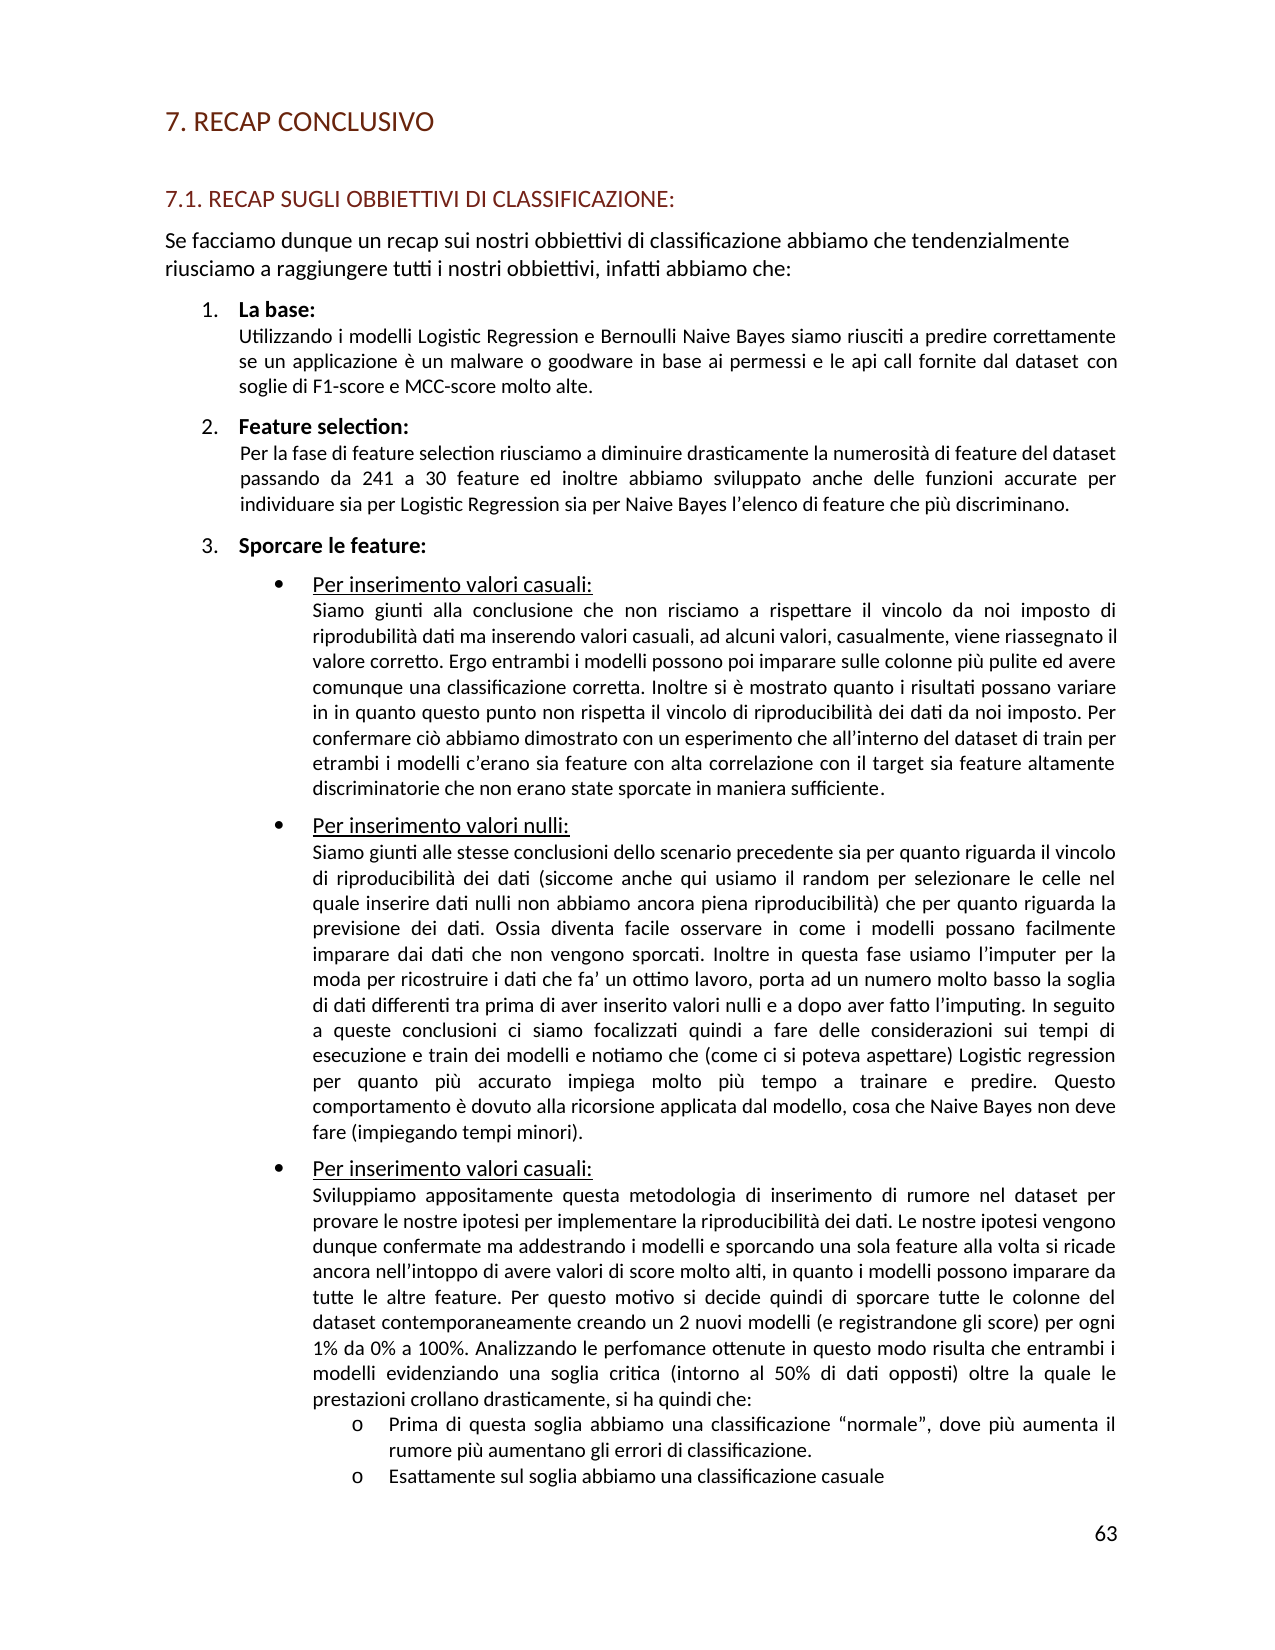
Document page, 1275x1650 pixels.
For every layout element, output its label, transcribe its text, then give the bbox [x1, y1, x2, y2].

text Utilizzando i modelli Logistic Regression e Bernoulli Naive Bayes siamo riusciti a predire correttamente se un applicazione è un malware o goodware in base ai permessi e le api call fornite dal dataset con soglie di F1-score e MCC-score molto alte. [239, 323, 1117, 399]
list La base: [201, 295, 1117, 323]
text Se facciamo dunque un recap sui nostri obbiettivi di classificazione abbiamo che tendenzialmente riusciamo a raggiungere tutti i nostri obbiettivi, infatti abbiamo che: [165, 226, 1117, 282]
subtitle 7.1. Recap sugli obbiettivi di classificazione: [165, 183, 1117, 214]
subtitle 7. Recap conclusivo [165, 103, 1117, 139]
list Prima di questa soglia abbiamo una classificazione “normale”, dove più aumenta il rumore più aumentano gli errori di classificazione. [351, 1411, 1117, 1463]
text Per la fase di feature selection riusciamo a diminuire drasticamente la numerosità di feature del dataset passando da 241 a 30 feature ed inoltre abbiamo sviluppato anche delle funzioni accurate per individuare sia per Logistic Regression sia per Naive Bayes l’elenco di feature che più discriminano. [240, 440, 1117, 516]
list Per inserimento valori casuali: [275, 1154, 1117, 1182]
list Feature selection: [201, 412, 1117, 440]
list Per inserimento valori nulli: [275, 811, 1117, 839]
text Siamo giunti alla conclusione che non risciamo a rispettare il vincolo da noi imposto di riprodubilità dati ma inserendo valori casuali, ad alcuni valori, casualmente, viene riassegnato il valore corretto. Ergo entrambi i modelli possono poi imparare sulle colonne più pulite ed avere comunque una classificazione corretta. Inoltre si è mostrato quanto i risultati possano variare in in quanto questo punto non rispetta il vincolo di riproducibilità dei dati da noi imposto. Per confermare ciò abbiamo dimostrato con un esperimento che all’interno del dataset di train per etrambi i modelli c’erano sia feature con alta correlazione con il target sia feature altamente discriminatorie che non erano state sporcate in maniera sufficiente. [312, 598, 1117, 801]
list Sporcare le feature: [201, 531, 1117, 559]
text Siamo giunti alle stesse conclusioni dello scenario precedente sia per quanto riguarda il vincolo di riproducibilità dei dati (siccome anche qui usiamo il random per selezionare le celle nel quale inserire dati nulli non abbiamo ancora piena riproducibilità) che per quanto riguarda la previsione dei dati. Ossia diventa facile osservare in come i modelli possano facilmente imparare dai dati che non vengono sporcati. Inoltre in questa fase usiamo l’imputer per la moda per ricostruire i dati che fa’ un ottimo lavoro, porta ad un numero molto basso la soglia di dati differenti tra prima di aver inserito valori nulli e a dopo aver fatto l’imputing. In seguito a queste conclusioni ci siamo focalizzati quindi a fare delle considerazioni sui tempi di esecuzione e train dei modelli e notiamo che (come ci si poteva aspettare) Logistic regression per quanto più accurato impiega molto più tempo a trainare e predire. Questo comportamento è dovuto alla ricorsione applicata dal modello, cosa che Naive Bayes non deve fare (impiegando tempi minori). [312, 839, 1117, 1144]
list Per inserimento valori casuali: [275, 570, 1117, 598]
text Sviluppiamo appositamente questa metodologia di inserimento di rumore nel dataset per provare le nostre ipotesi per implementare la riproducibilità dei dati. Le nostre ipotesi vengono dunque confermate ma addestrando i modelli e sporcando una sola feature alla volta si ricade ancora nell’intoppo di avere valori di score molto alti, in quanto i modelli possono imparare da tutte le altre feature. Per questo motivo si decide quindi di sporcare tutte le colonne del dataset contemporaneamente creando un 2 nuovi modelli (e registrandone gli score) per ogni 1% da 0% a 100%. Analizzando le perfomance ottenute in questo modo risulta che entrambi i modelli evidenziando una soglia critica (intorno al 50% di dati opposti) oltre la quale le prestazioni crollano drasticamente, si ha quindi che: [312, 1182, 1117, 1411]
list Esattamente sul soglia abbiamo una classificazione casuale [351, 1463, 1117, 1489]
